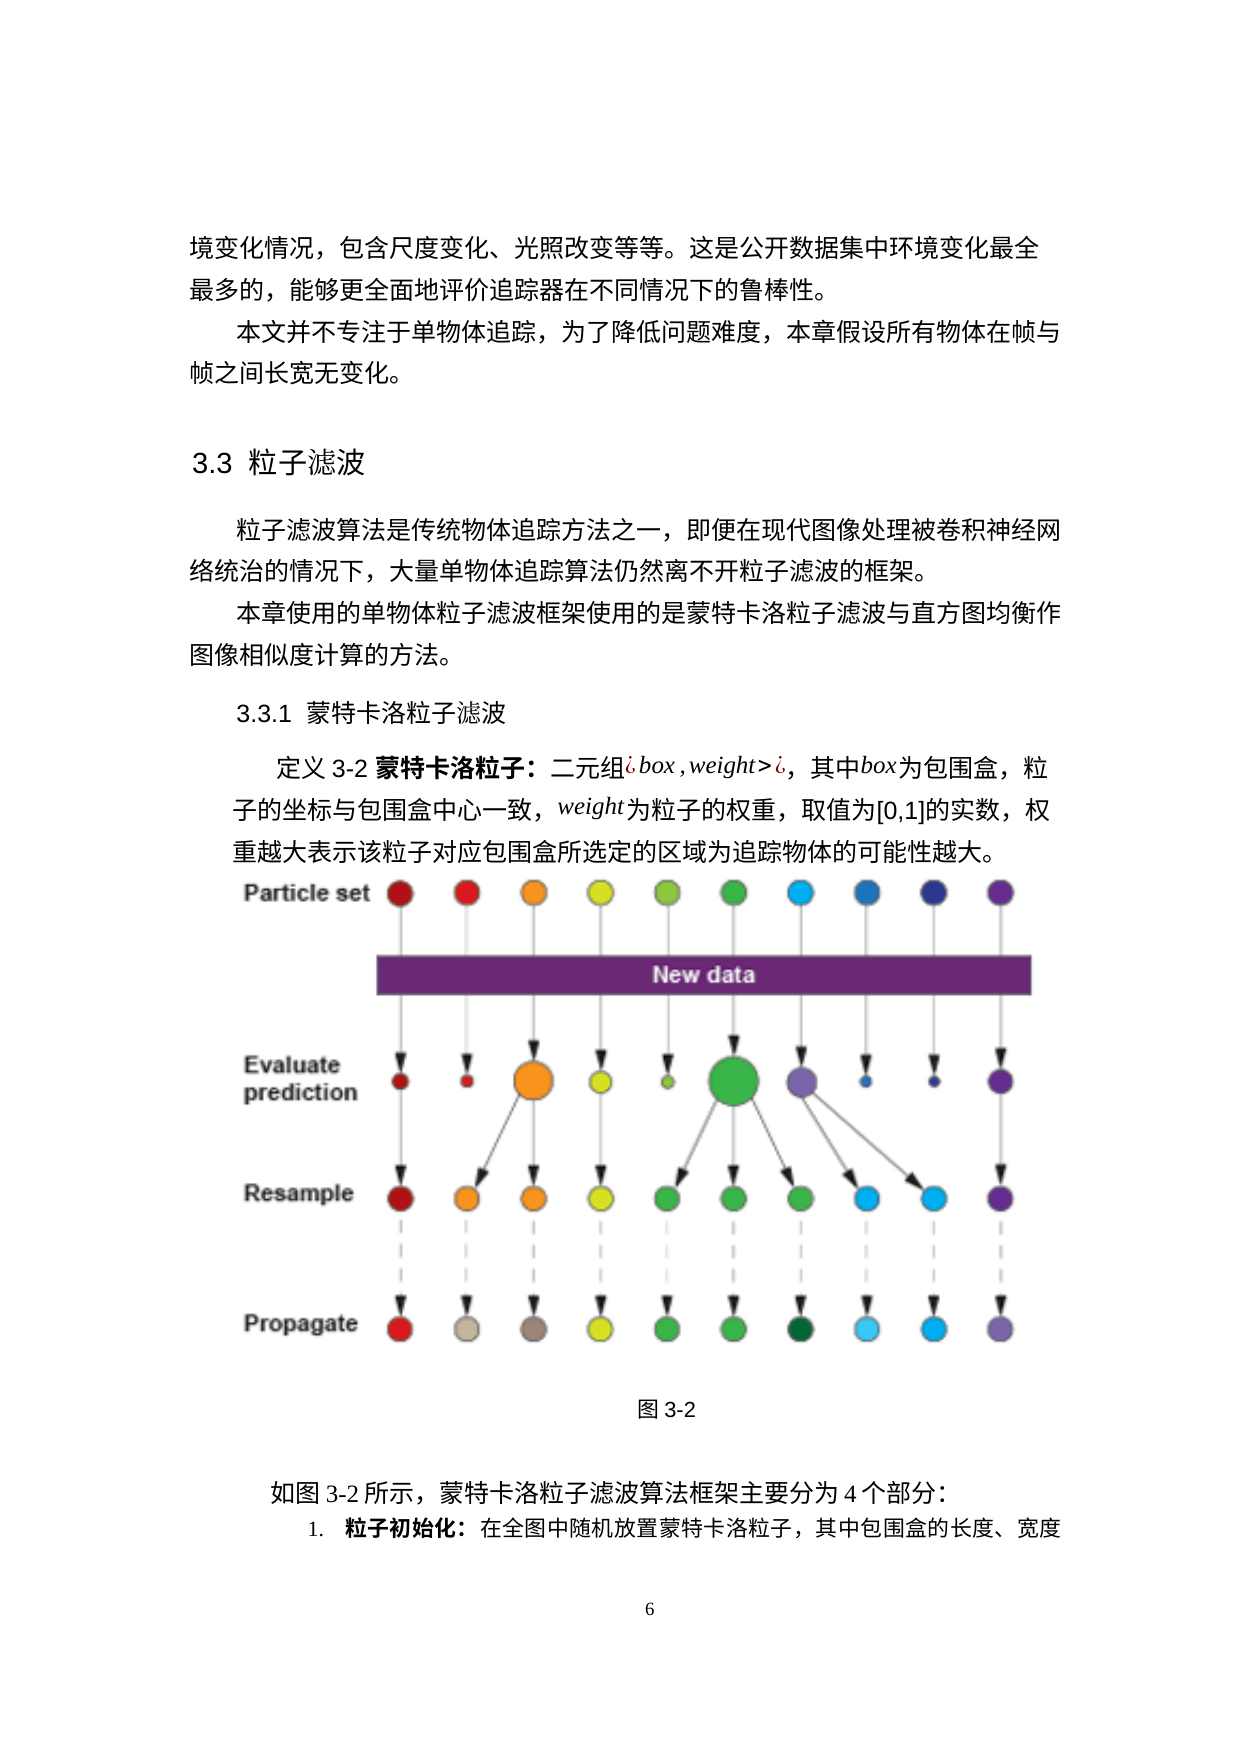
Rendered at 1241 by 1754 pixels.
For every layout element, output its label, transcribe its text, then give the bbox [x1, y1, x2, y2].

text 粒子滤波算法是传统物体追踪方法之一，即便在现代图像处理被卷积神经网络统治的情况下，大量单物体追踪算法仍然离不开粒子滤波的框架。 [189, 506, 1063, 589]
text 本文并不专注于单物体追踪，为了降低问题难度，本章假设所有物体在帧与帧之间长宽无变化。 [189, 308, 1063, 391]
text 本章使用的单物体粒子滤波框架使用的是蒙特卡洛粒子滤波与直方图均衡作图像相似度计算的方法。 [189, 589, 1063, 672]
subtitle 蒙特卡洛粒子滤波 [236, 697, 1063, 729]
picture [236, 872, 1045, 1347]
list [307, 1511, 1063, 1543]
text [189, 224, 1063, 308]
subtitle 粒子滤波 [192, 443, 1063, 481]
